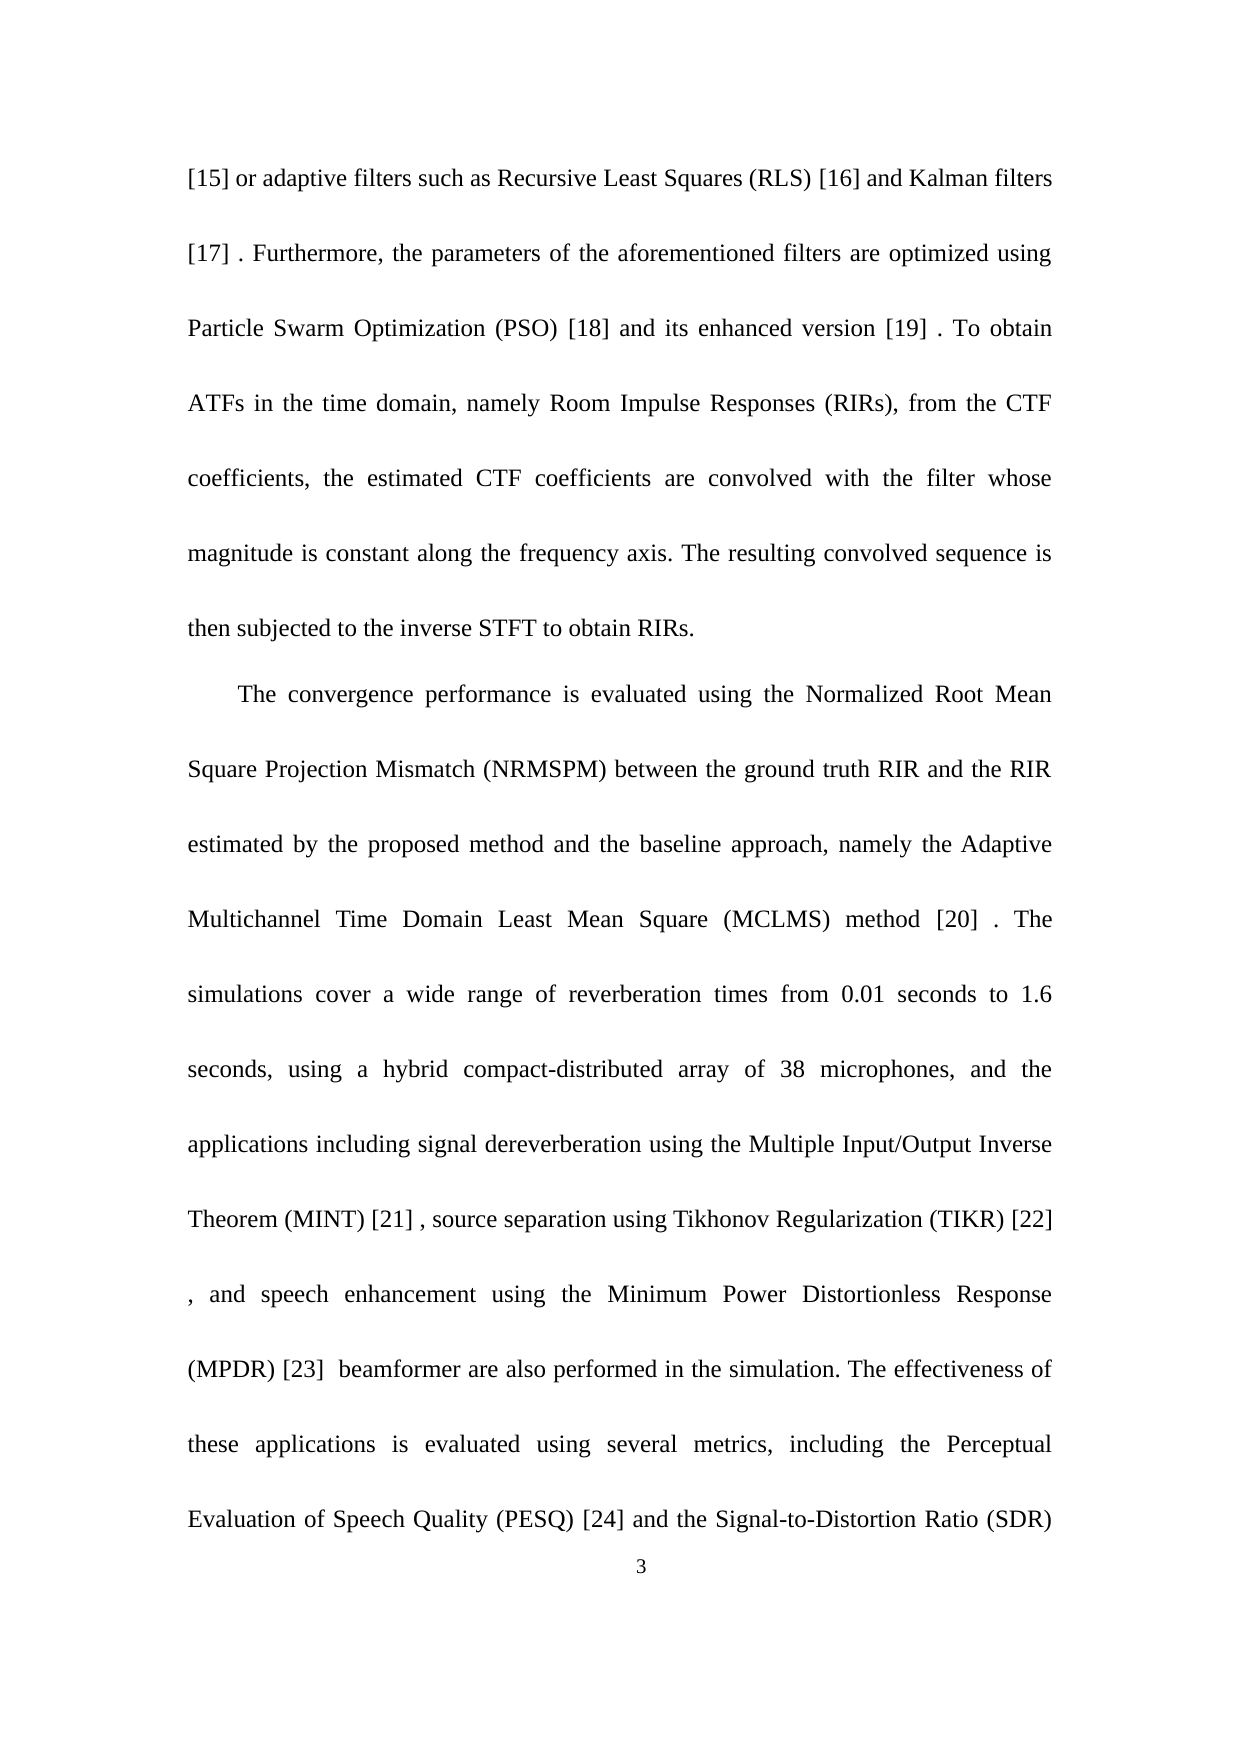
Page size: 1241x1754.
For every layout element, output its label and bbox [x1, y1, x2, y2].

text [187, 675, 1053, 1537]
text [187, 158, 1053, 646]
